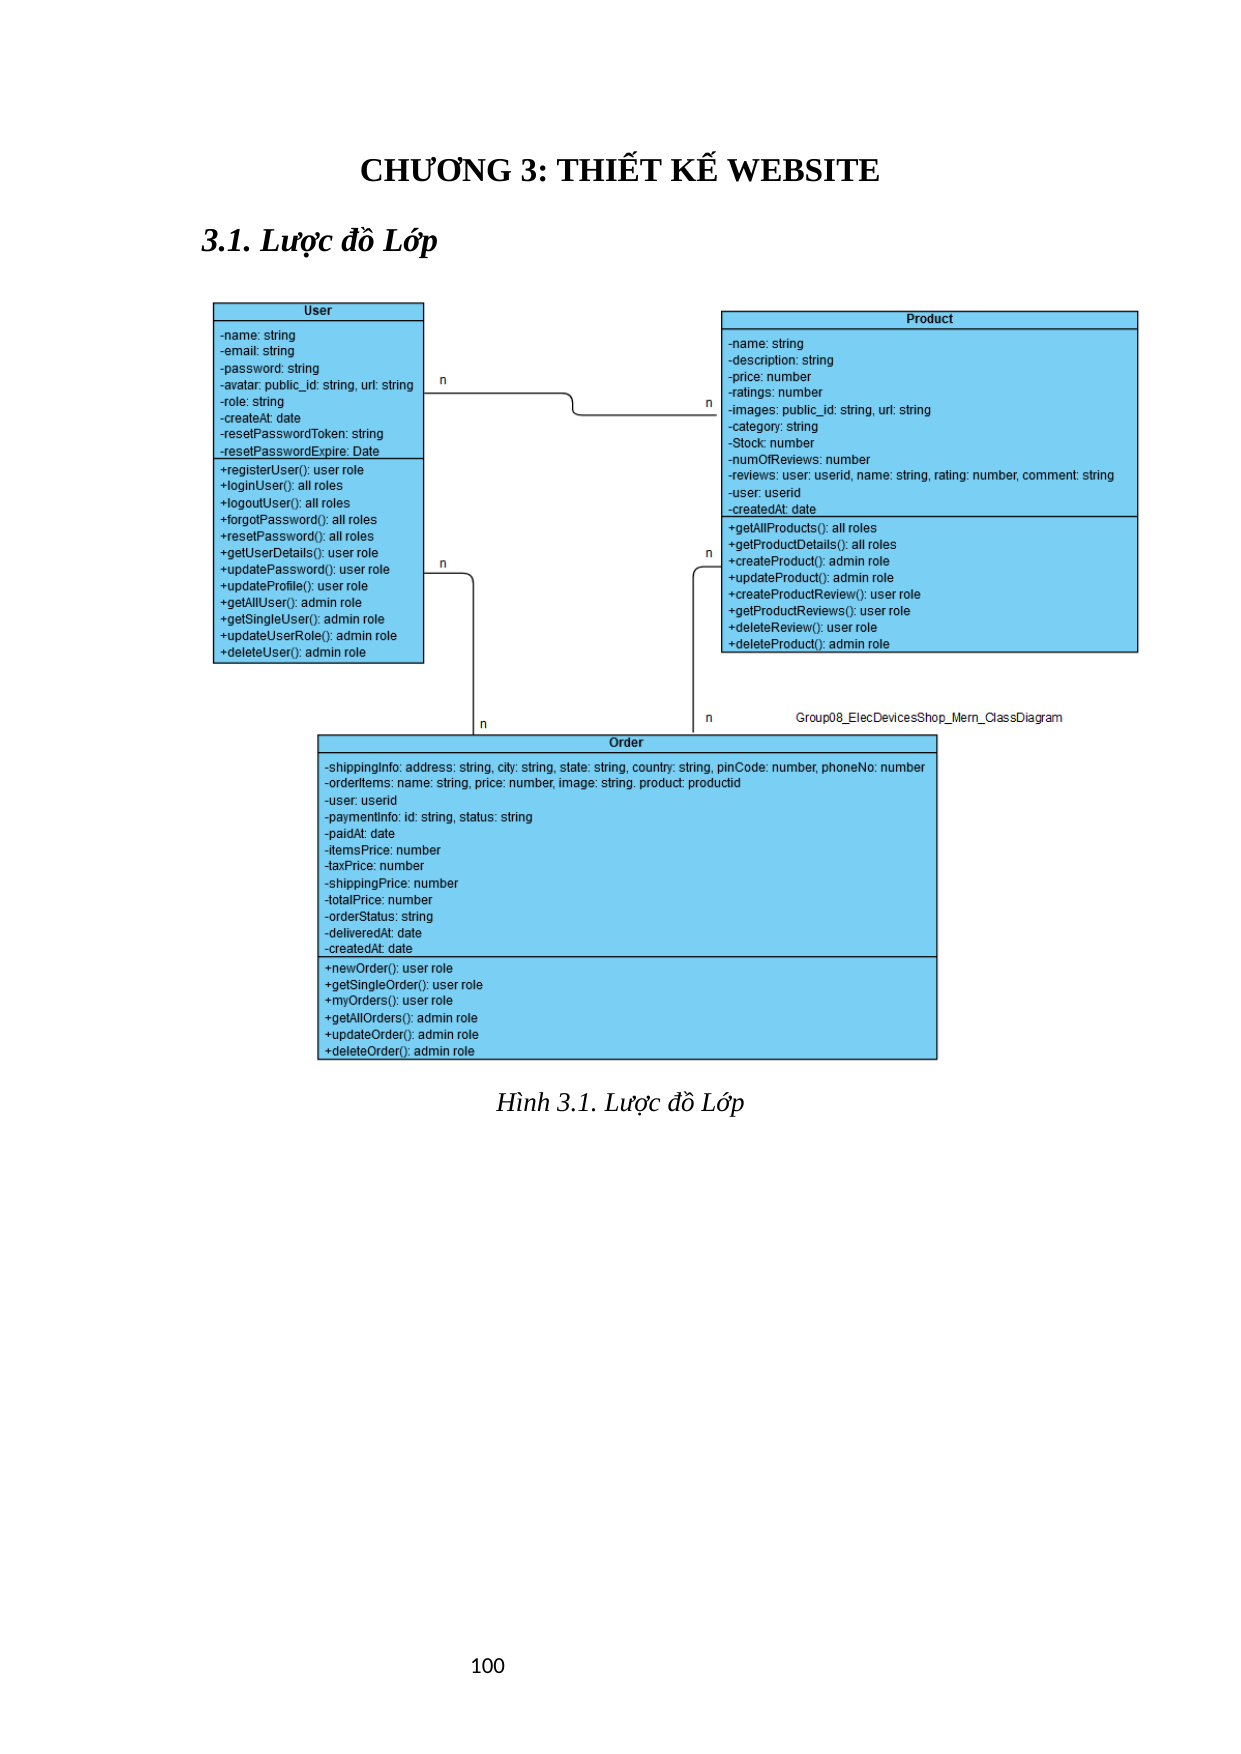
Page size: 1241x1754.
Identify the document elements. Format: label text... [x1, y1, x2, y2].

subtitle CHƯƠNG 3: THIẾT KẾ WEBSITE [187, 150, 1053, 188]
text Hình 3.1. Lược đồ Lớp [187, 1086, 1053, 1117]
picture [187, 290, 1163, 1068]
subtitle 3.1. Lược đồ Lớp [187, 220, 1053, 258]
